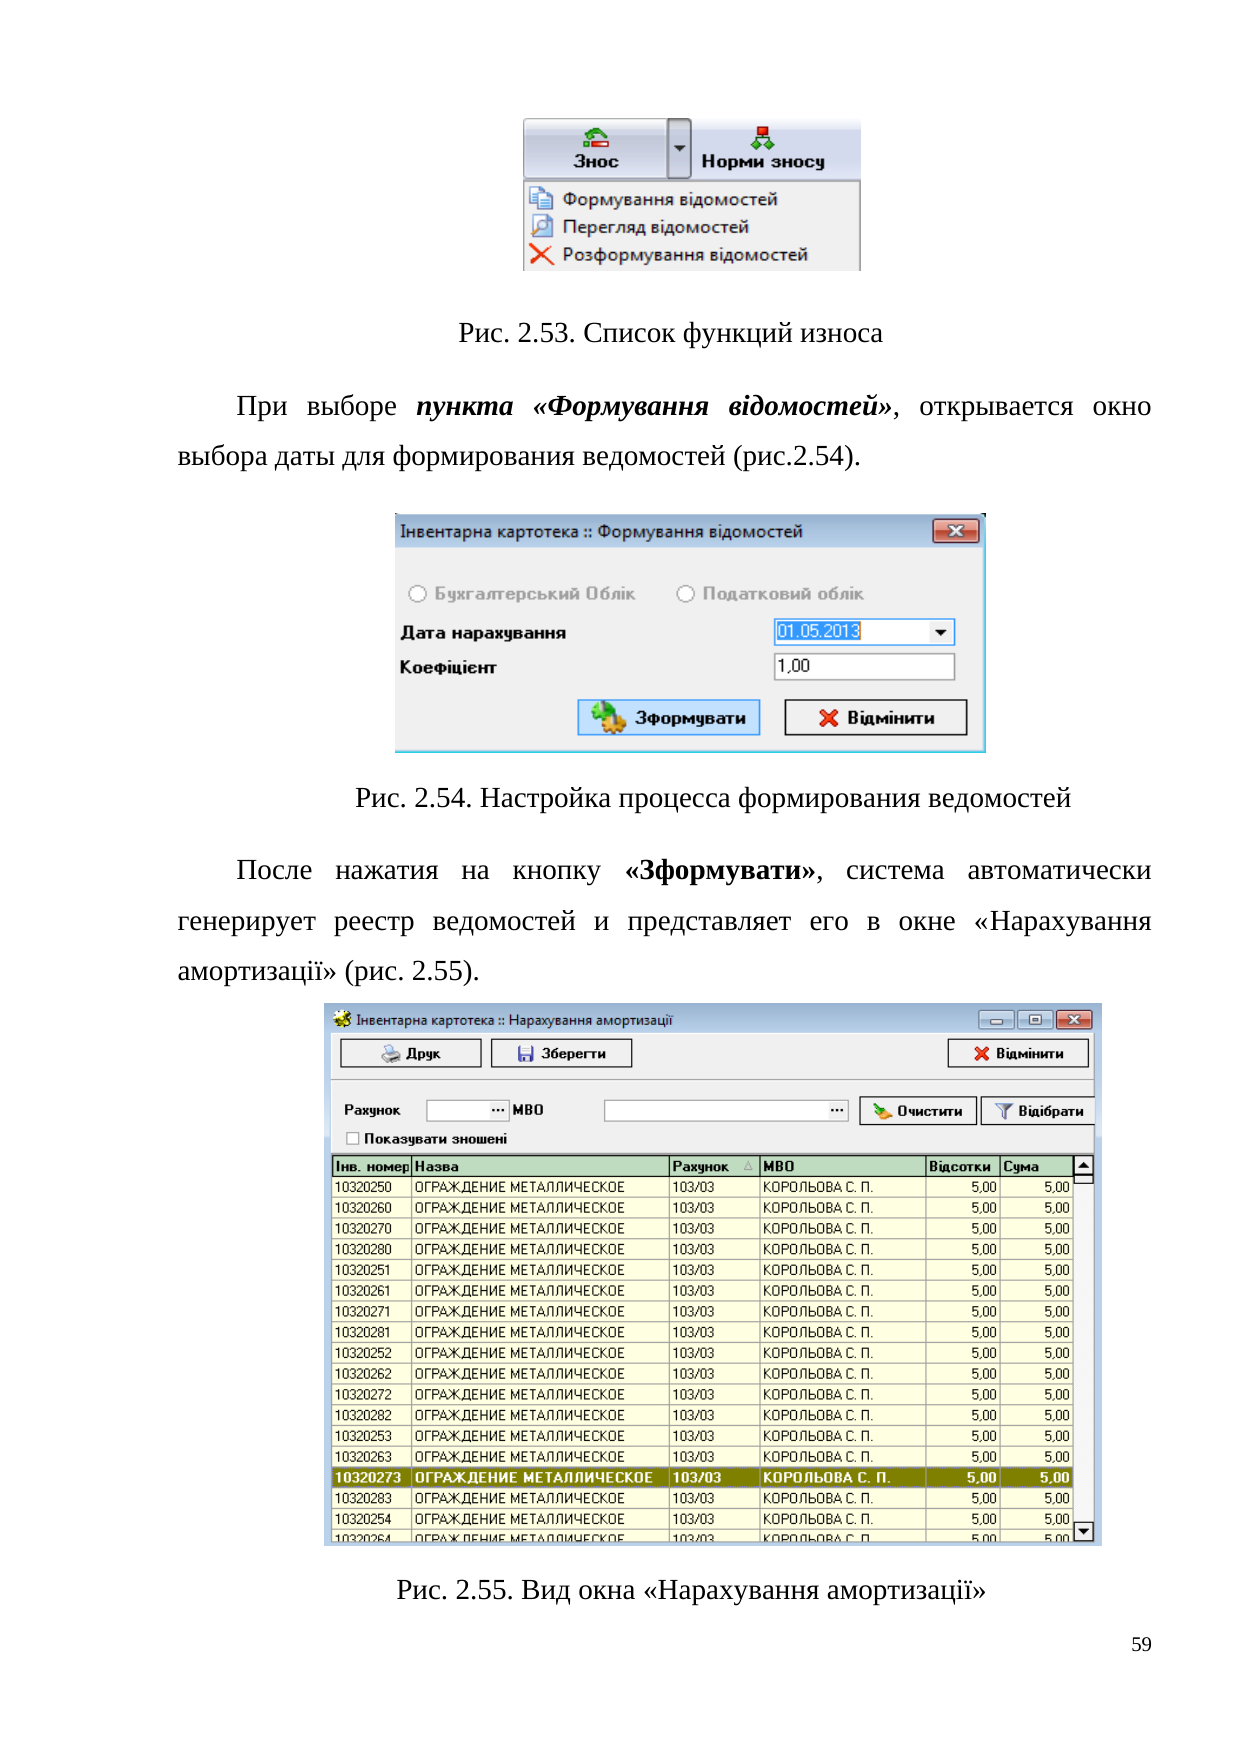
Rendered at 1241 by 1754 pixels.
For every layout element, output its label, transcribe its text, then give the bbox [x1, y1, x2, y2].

picture [395, 513, 986, 753]
text При выборе пункта «Формування відомостей», открывается окно выбора даты для формирования ведомостей (рис.2.54). [177, 388, 1152, 472]
picture [324, 1003, 1102, 1546]
text После нажатия на кнопку «Зформувати», система автоматически генерирует реестр ведомостей и представляет его в окне «Нарахування амортизації» (рис. 2.55). [177, 852, 1152, 987]
picture [523, 118, 861, 271]
